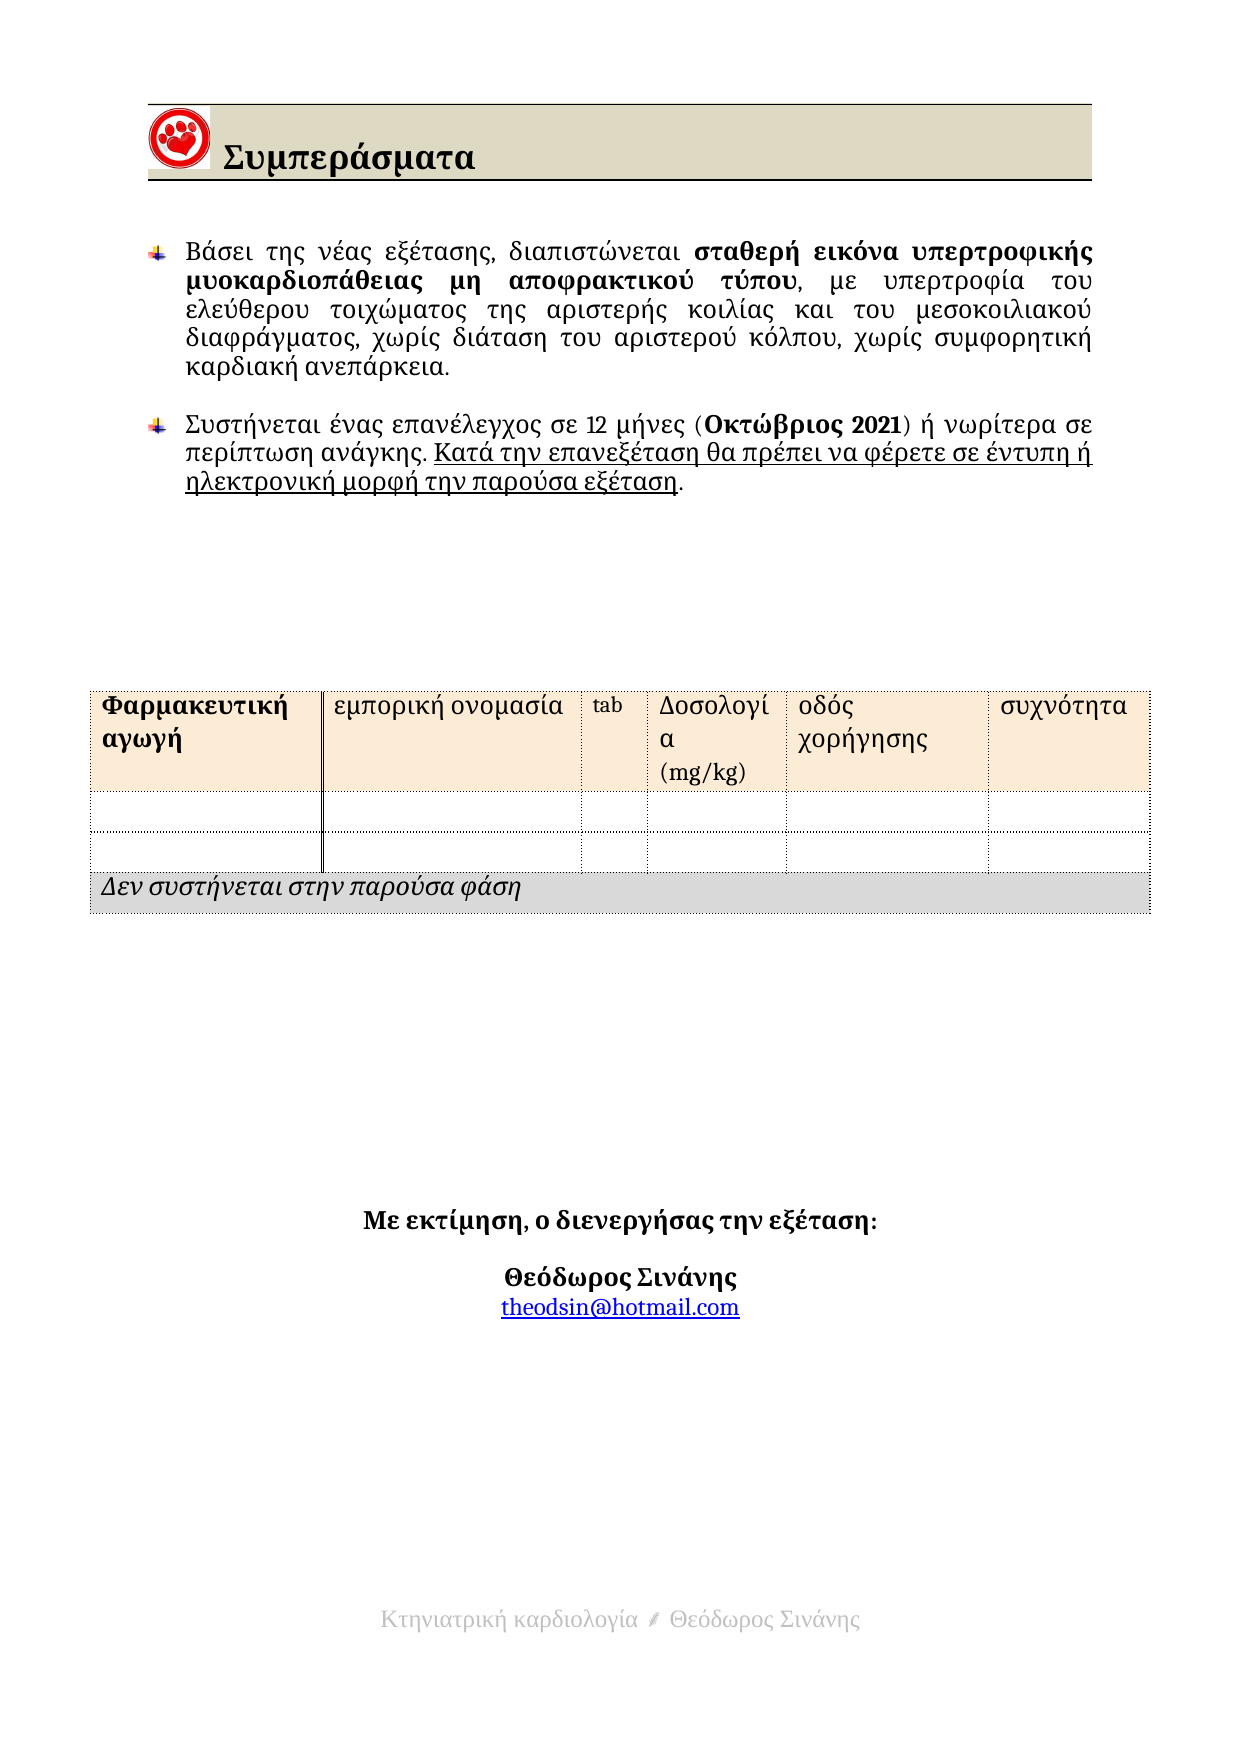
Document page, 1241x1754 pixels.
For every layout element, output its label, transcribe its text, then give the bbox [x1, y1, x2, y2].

table_cell [787, 831, 989, 872]
table_cell [787, 791, 989, 831]
table_cell [648, 791, 787, 831]
list Συστήνεται ένας επανέλεγχος σε 12 μήνες (Οκτώβριος 2021) ή νωρίτερα σε περίπτωση ανάγκης. Κατά την επανεξέταση θα πρέπει να φέρετε σε έντυπη ή ηλεκτρονική μορφή την παρούσα εξέταση. [148, 411, 1092, 497]
picture [147, 106, 211, 169]
table_cell [648, 831, 787, 872]
picture [148, 244, 166, 261]
list Βάσει της νέας εξέτασης, διαπιστώνεται σταθερή εικόνα υπερτροφικής μυοκαρδιοπάθειας μη αποφρακτικού τύπου, με υπερτροφία του ελεύθερου τοιχώματος της αριστερής κοιλίας και του μεσοκοιλιακού διαφράγματος, χωρίς διάταση του αριστερού κόλπου, χωρίς συμφορητική καρδιακή ανεπάρκεια. [148, 238, 1092, 382]
table_header συχνότητα [989, 691, 1150, 791]
table_cell [324, 831, 581, 872]
table_cell [989, 831, 1150, 872]
text Θεόδωρος Σινάνης [148, 1264, 1092, 1293]
table_cell [90, 831, 321, 872]
table_cell [989, 791, 1150, 831]
picture [148, 416, 166, 434]
table_header εμπορική ονομασία [324, 691, 581, 791]
table_cell [581, 791, 648, 831]
text Με εκτίμηση, ο διενεργήσας την εξέταση: [148, 1207, 1092, 1236]
table_header Φαρμακευτική αγωγή [90, 691, 321, 791]
table_cell [581, 831, 648, 872]
table_header tab [581, 691, 648, 791]
table_cell [90, 791, 321, 831]
table_cell [324, 791, 581, 831]
table_header οδός χορήγησης [787, 691, 989, 791]
text theodsin@hotmail.com [148, 1293, 1092, 1322]
table_header Δοσολογία (mg/kg) [648, 691, 787, 791]
table_cell Δεν συστήνεται στην παρούσα φάση [90, 872, 1150, 913]
subtitle Συμπεράσματα [148, 105, 1092, 179]
